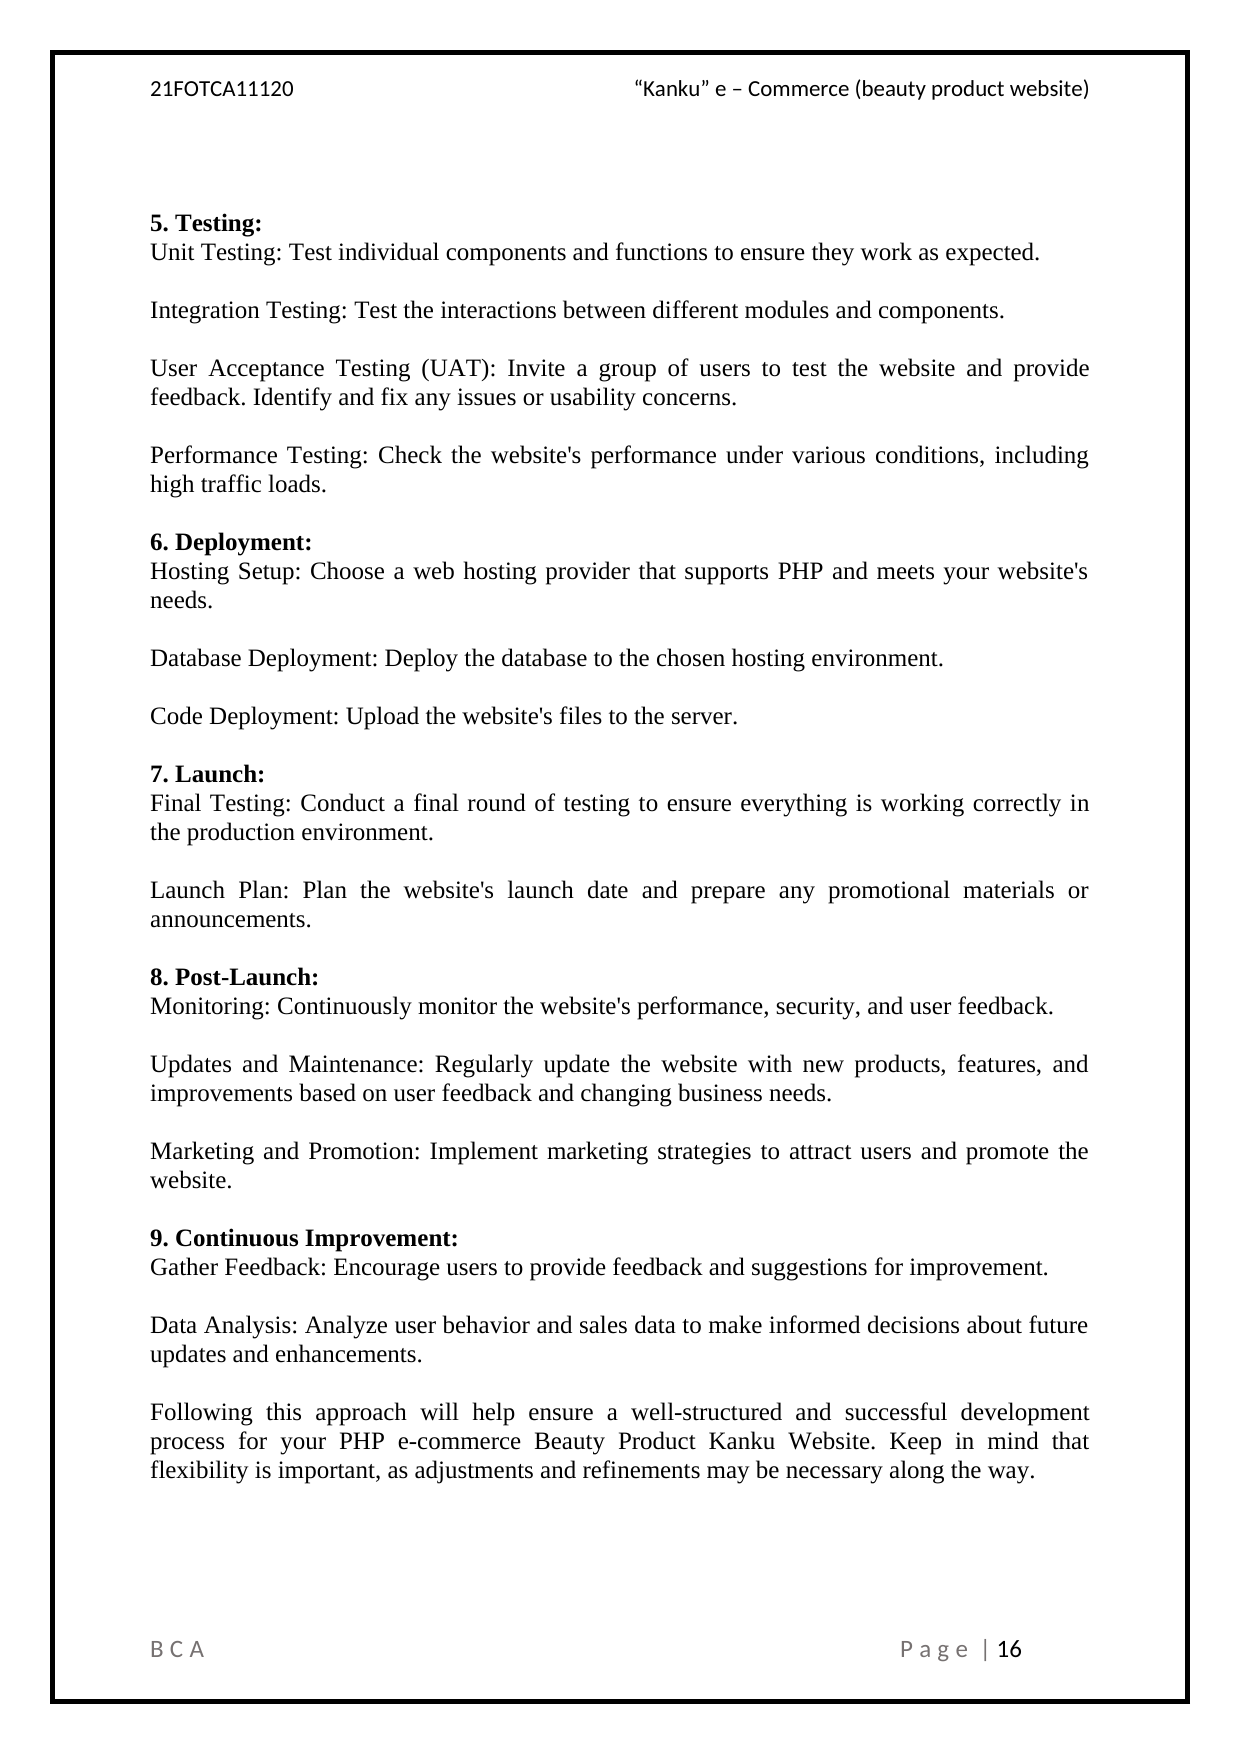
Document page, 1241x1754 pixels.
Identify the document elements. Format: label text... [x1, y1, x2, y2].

text 9. Continuous Improvement: [150, 1223, 1090, 1252]
text 7. Launch: [150, 759, 1090, 788]
text 8. Post-Launch: [150, 962, 1090, 991]
text Marketing and Promotion: Implement marketing strategies to attract users and promote the website. [150, 1136, 1090, 1194]
text Following this approach will help ensure a well-structured and successful development process for your PHP e-commerce Beauty Product Kanku Website. Keep in mind that flexibility is important, as adjustments and refinements may be necessary along the way. [150, 1397, 1090, 1483]
text Data Analysis: Analyze user behavior and sales data to make informed decisions about future updates and enhancements. [150, 1310, 1090, 1368]
text 6. Deployment: [150, 527, 1090, 556]
text Updates and Maintenance: Regularly update the website with new products, features, and improvements based on user feedback and changing business needs. [150, 1049, 1090, 1107]
text Hosting Setup: Choose a web hosting provider that supports PHP and meets your website's needs. [150, 556, 1090, 614]
text Monitoring: Continuously monitor the website's performance, security, and user feedback. [150, 991, 1090, 1020]
text 5. Testing: [150, 208, 1090, 237]
text Code Deployment: Upload the website's files to the server. [150, 701, 1090, 730]
text Performance Testing: Check the website's performance under various conditions, including high traffic loads. [150, 440, 1090, 498]
text User Acceptance Testing (UAT): Invite a group of users to test the website and provide feedback. Identify and fix any issues or usability concerns. [150, 353, 1090, 411]
text Database Deployment: Deploy the database to the chosen hosting environment. [150, 643, 1090, 672]
text Gather Feedback: Encourage users to provide feedback and suggestions for improvement. [150, 1252, 1090, 1281]
text Final Testing: Conduct a final round of testing to ensure everything is working correctly in the production environment. [150, 788, 1090, 846]
text Integration Testing: Test the interactions between different modules and components. [150, 295, 1090, 324]
text Unit Testing: Test individual components and functions to ensure they work as expected. [150, 237, 1090, 266]
text Launch Plan: Plan the website's launch date and prepare any promotional materials or announcements. [150, 875, 1090, 933]
